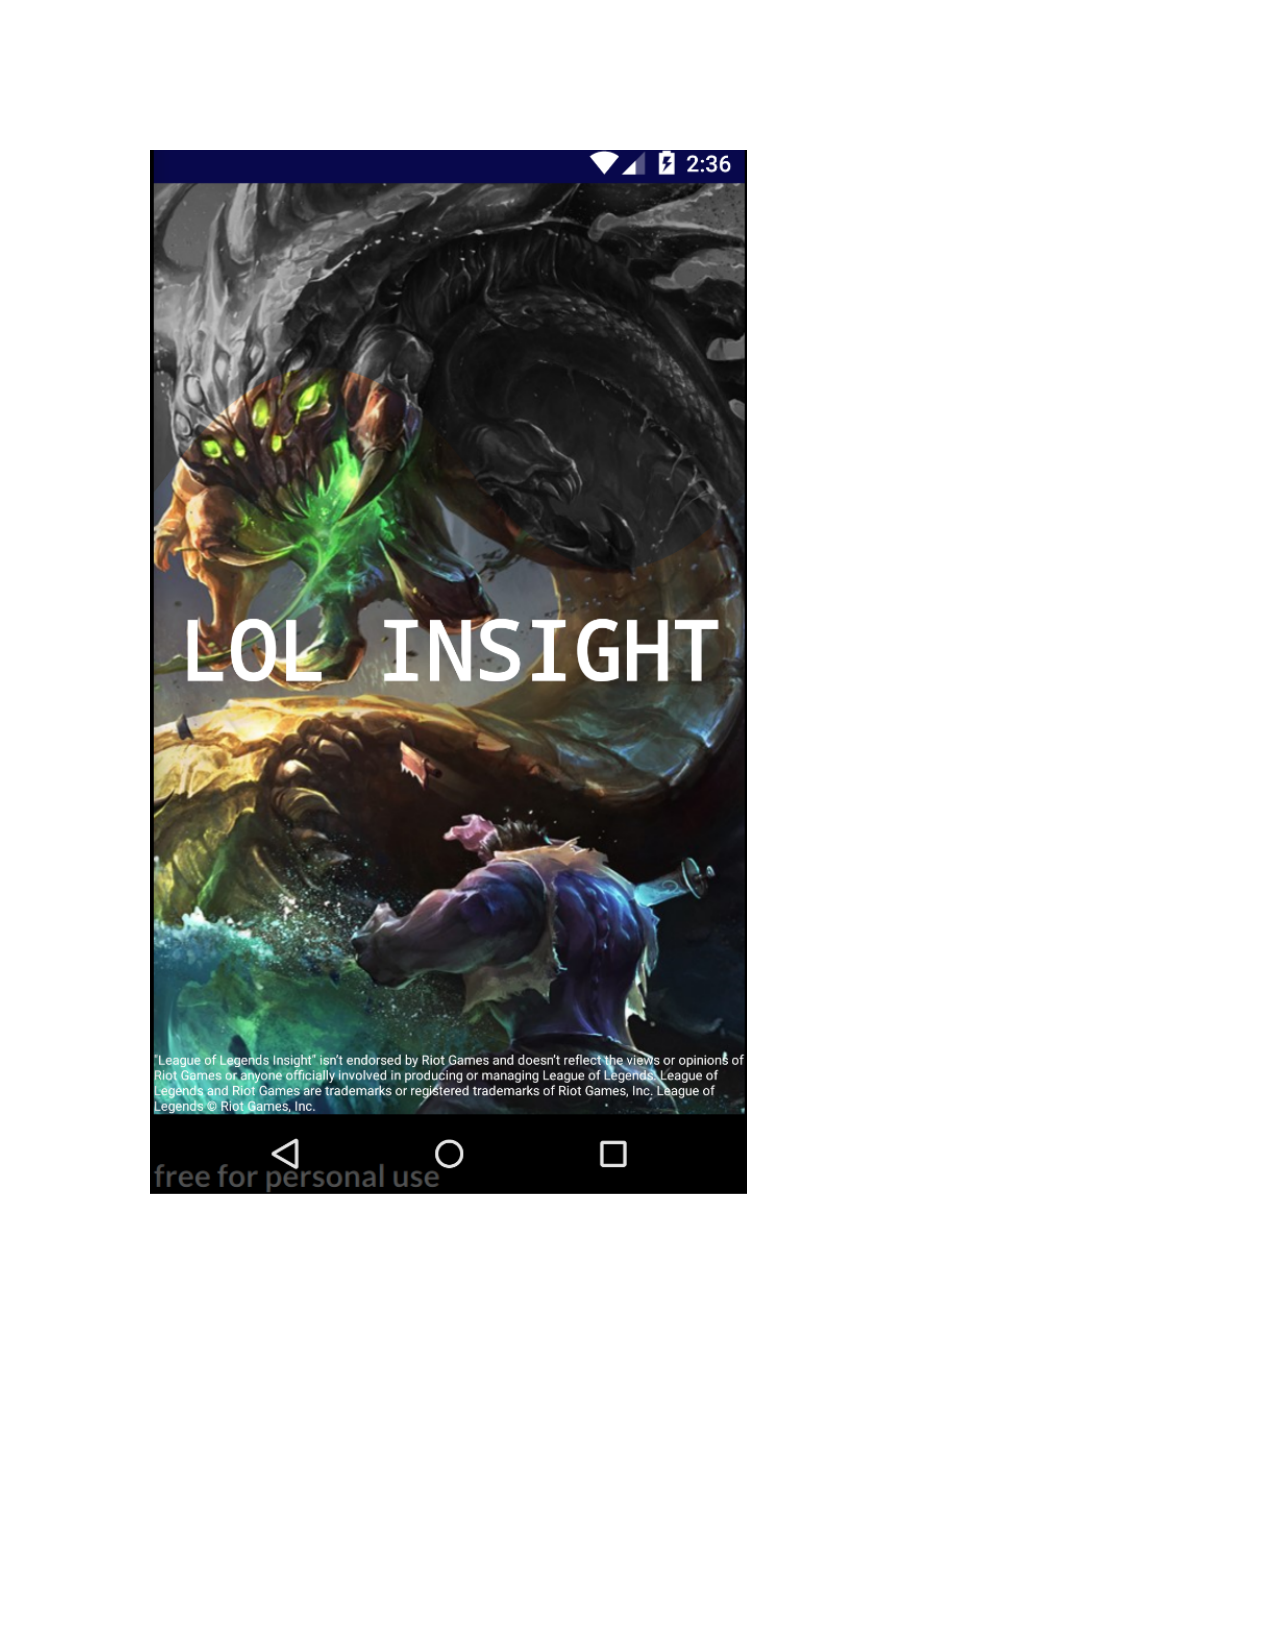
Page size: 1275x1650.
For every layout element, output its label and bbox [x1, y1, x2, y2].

picture [150, 150, 747, 1194]
